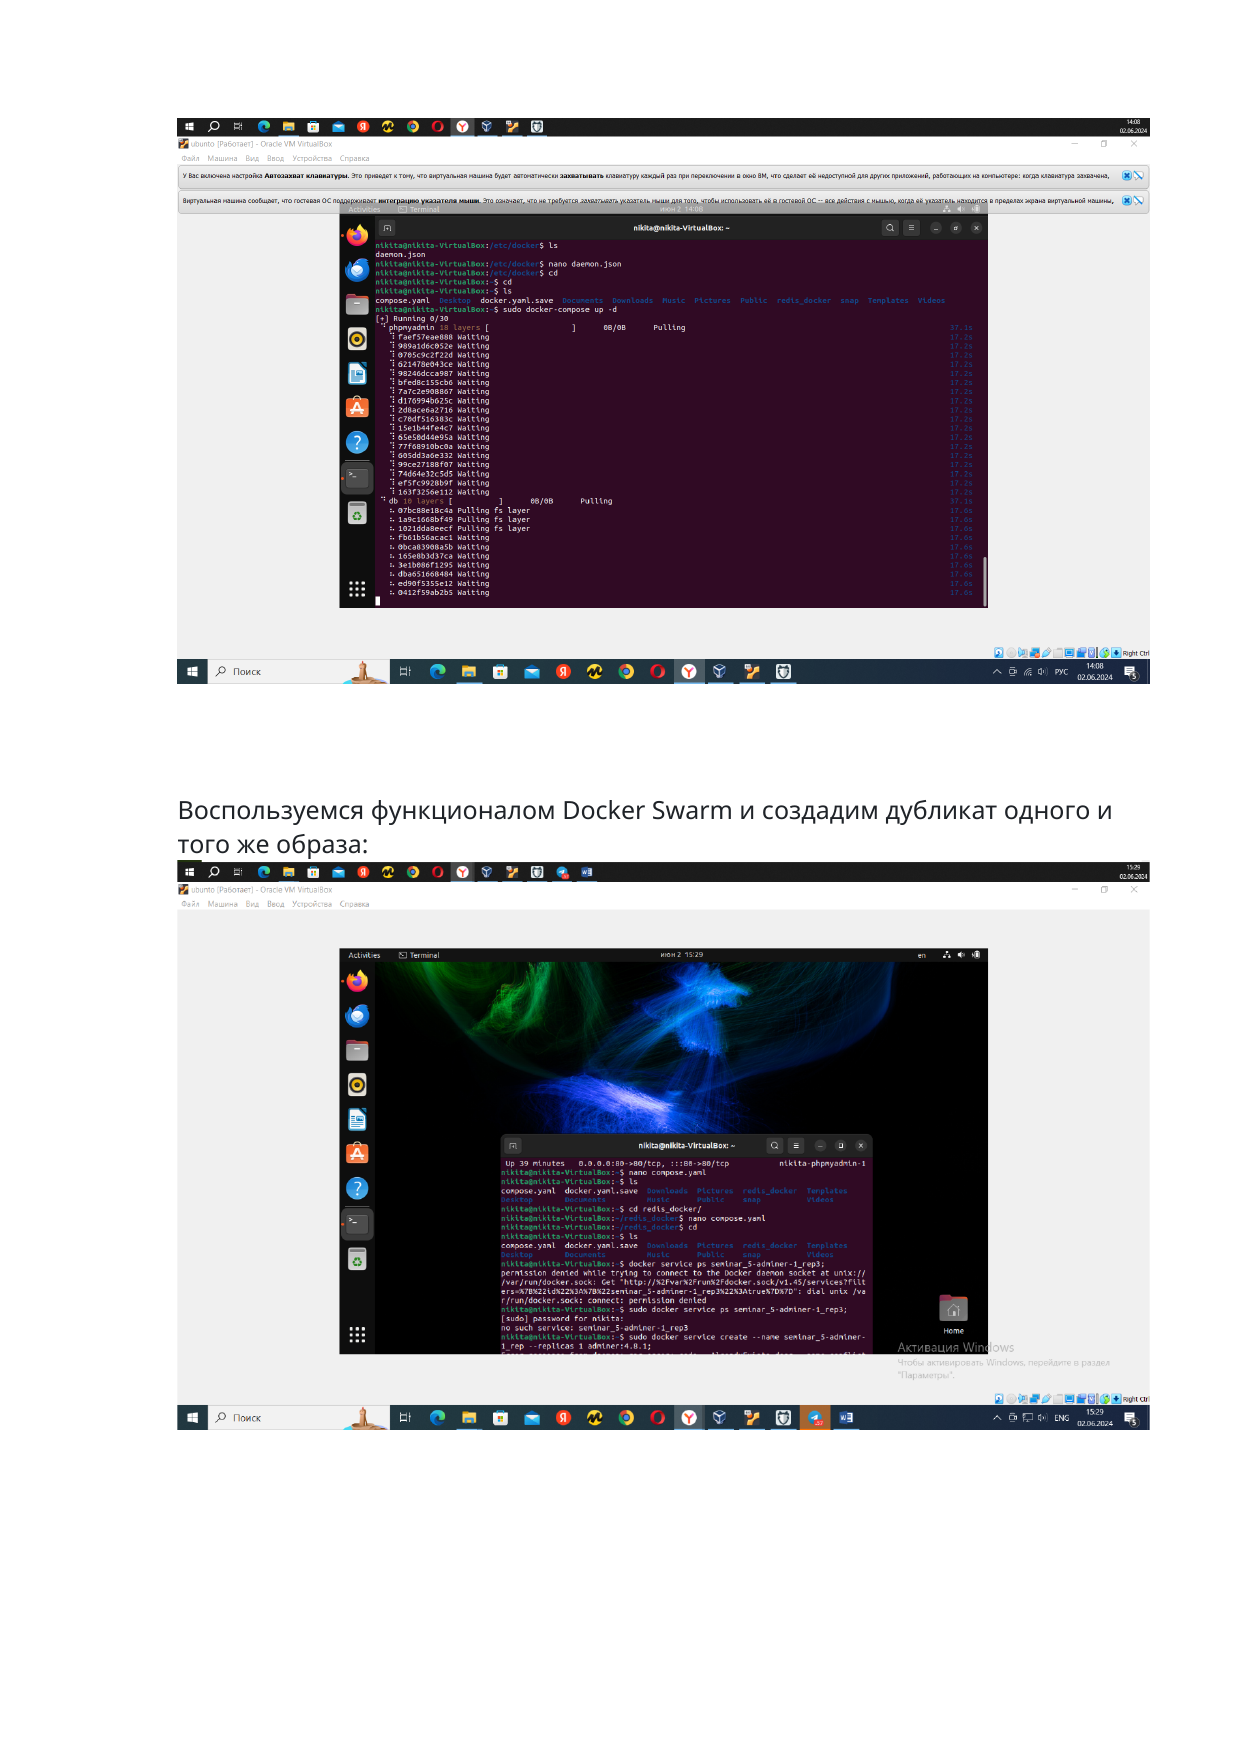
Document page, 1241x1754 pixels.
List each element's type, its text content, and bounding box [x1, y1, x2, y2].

picture [177, 118, 1150, 684]
picture [177, 860, 1150, 1430]
